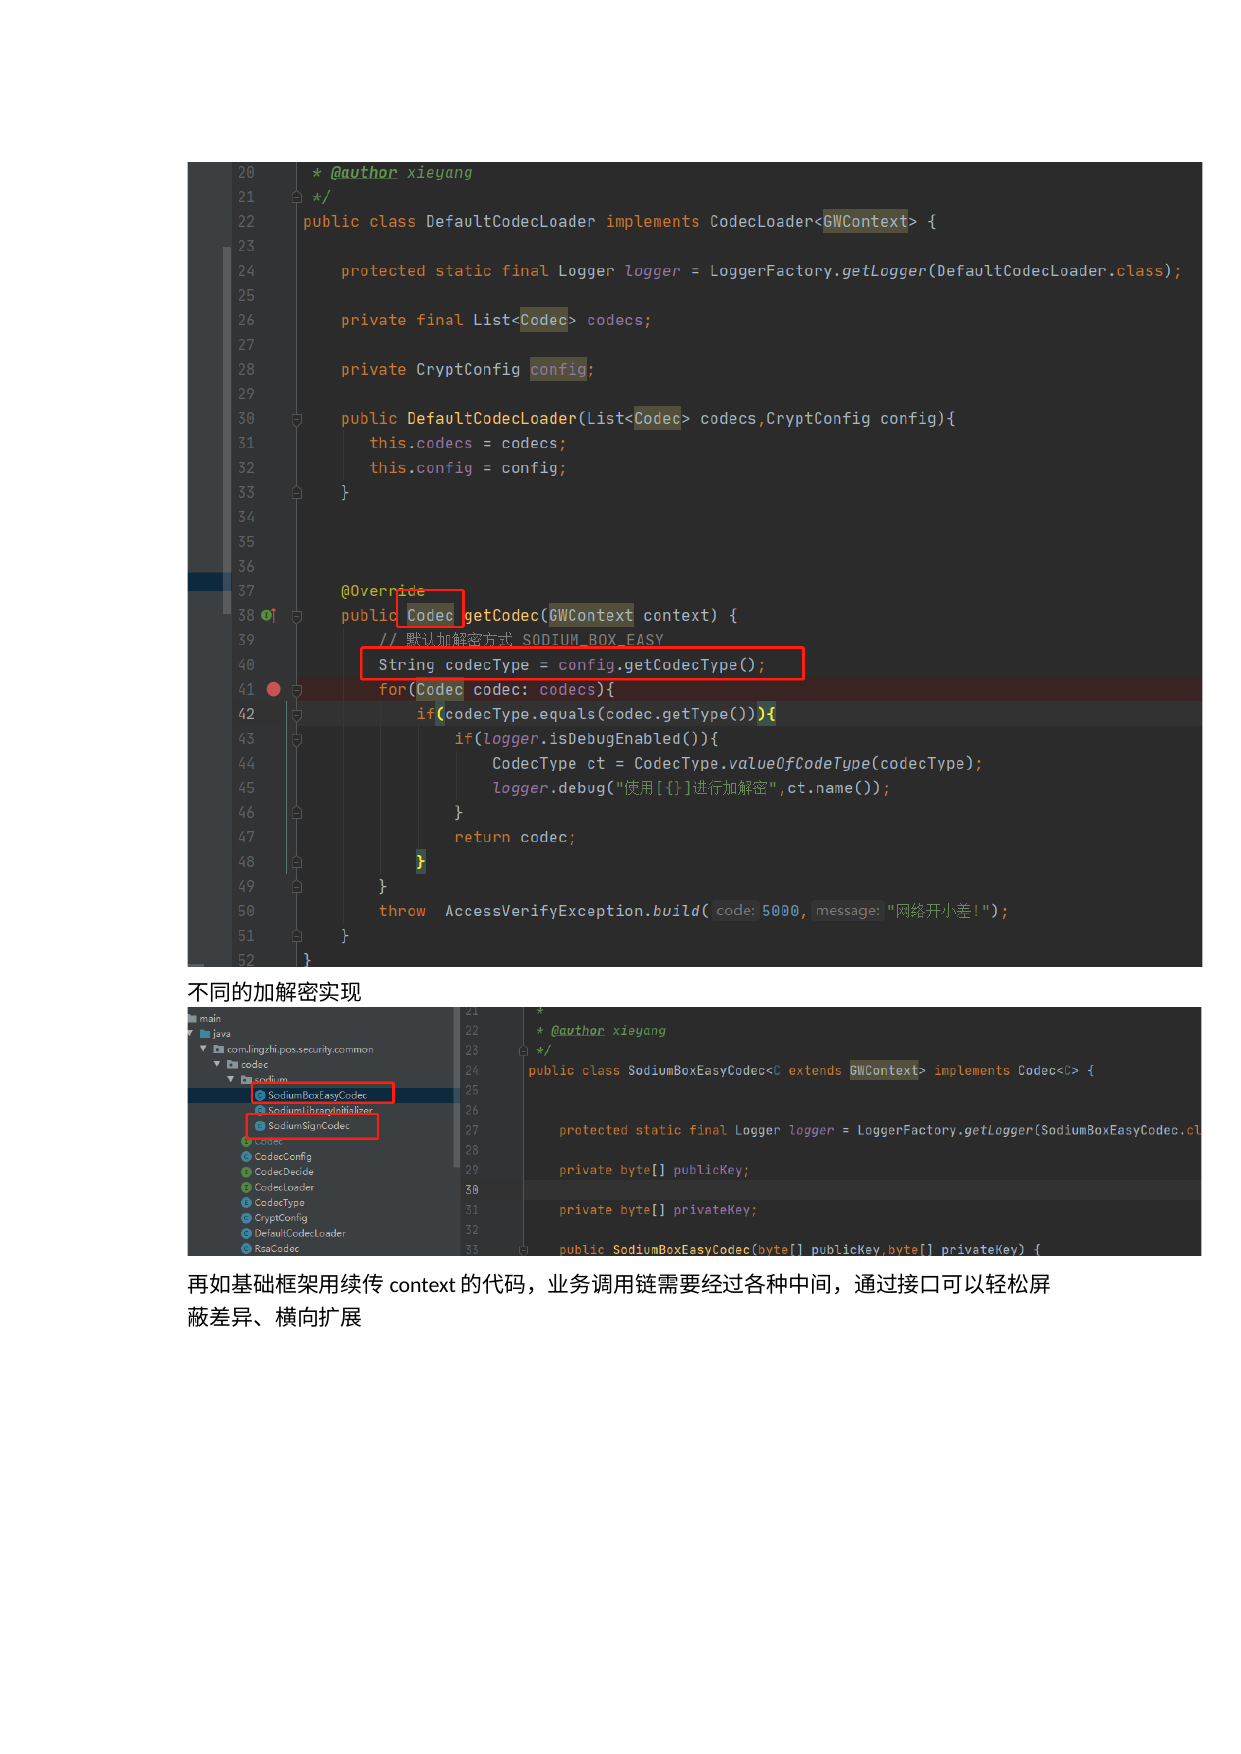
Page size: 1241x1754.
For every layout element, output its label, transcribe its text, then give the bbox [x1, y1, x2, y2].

picture [187, 1007, 1202, 1256]
text 不同的加解密实现 [187, 974, 1053, 1007]
picture [187, 162, 1203, 967]
text 再如基础框架用续传context的代码，业务调用链需要经过各种中间，通过接口可以轻松屏蔽差异、横向扩展 [187, 1267, 1053, 1332]
